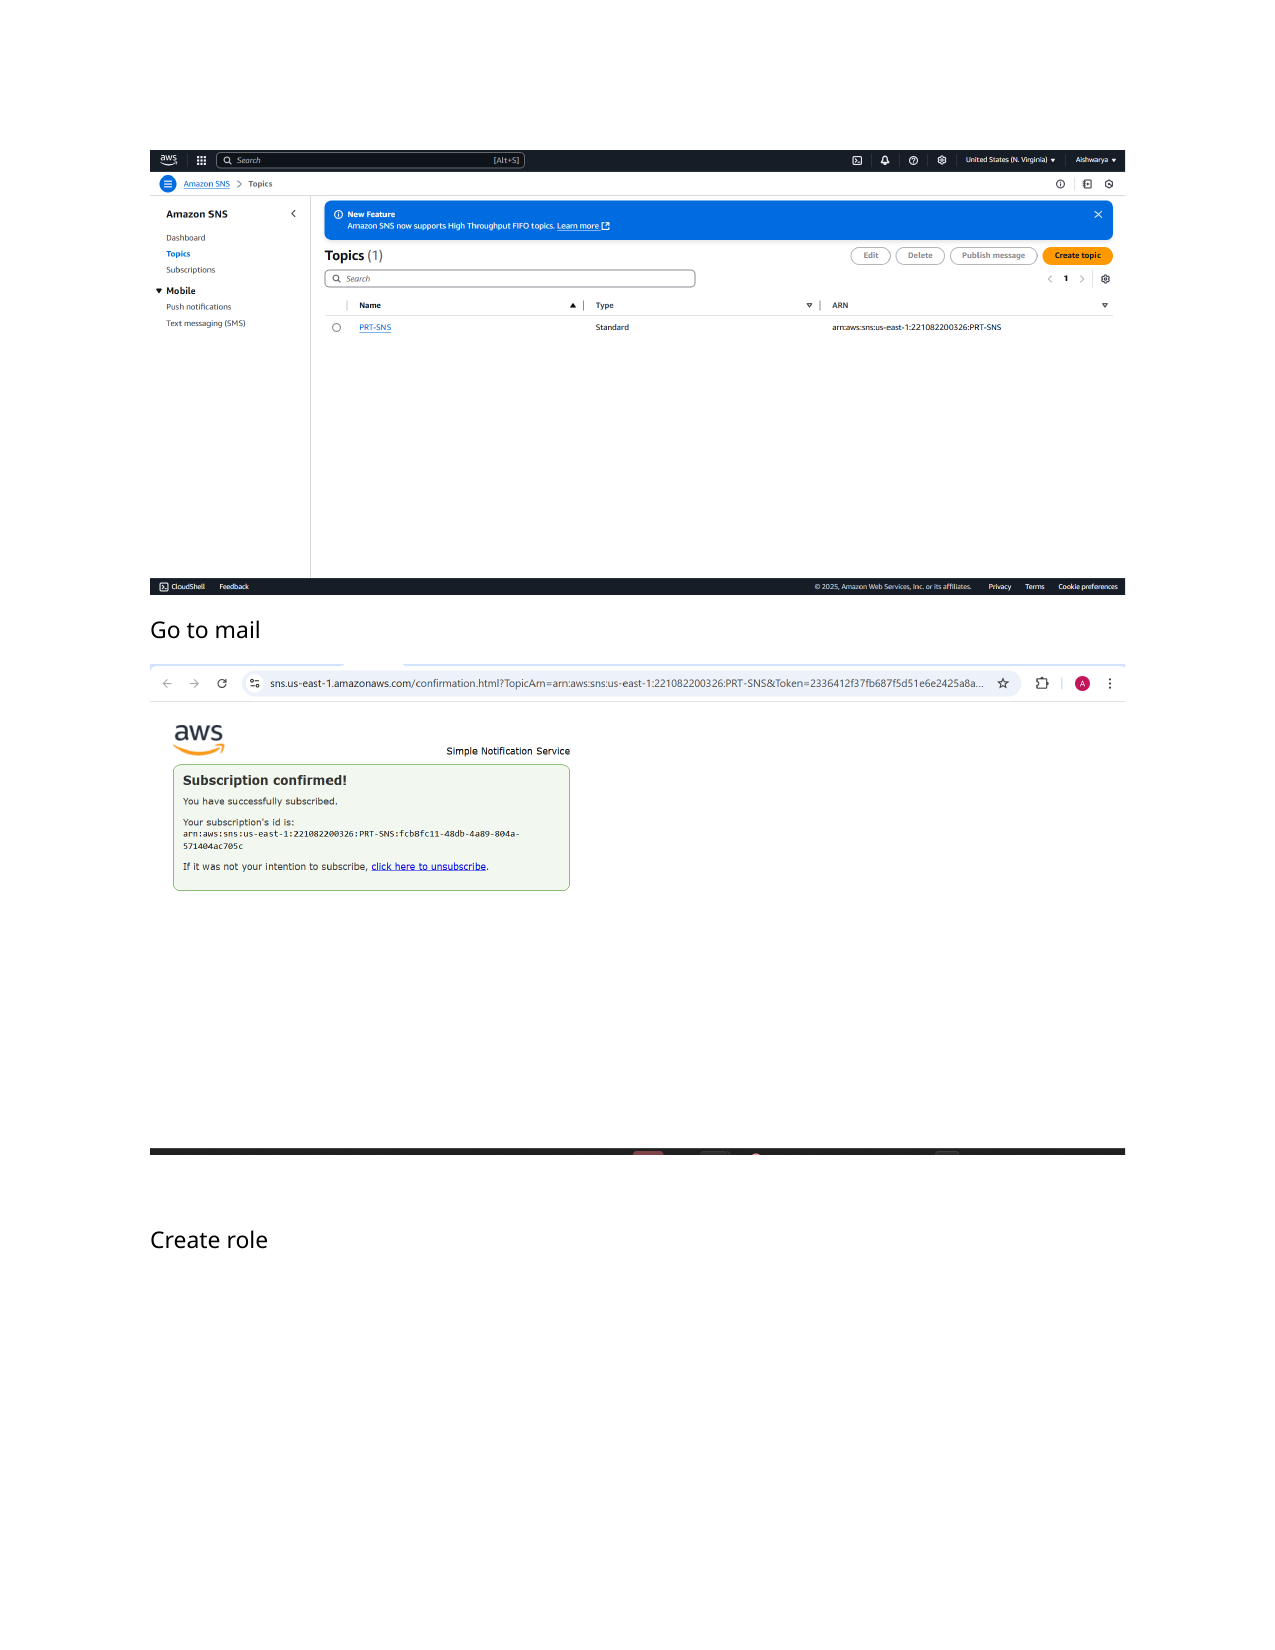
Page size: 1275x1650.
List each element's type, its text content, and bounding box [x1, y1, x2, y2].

text Go to mail [150, 614, 1125, 645]
text Create role [150, 1224, 1125, 1256]
picture [150, 150, 1125, 595]
picture [150, 664, 1125, 1155]
